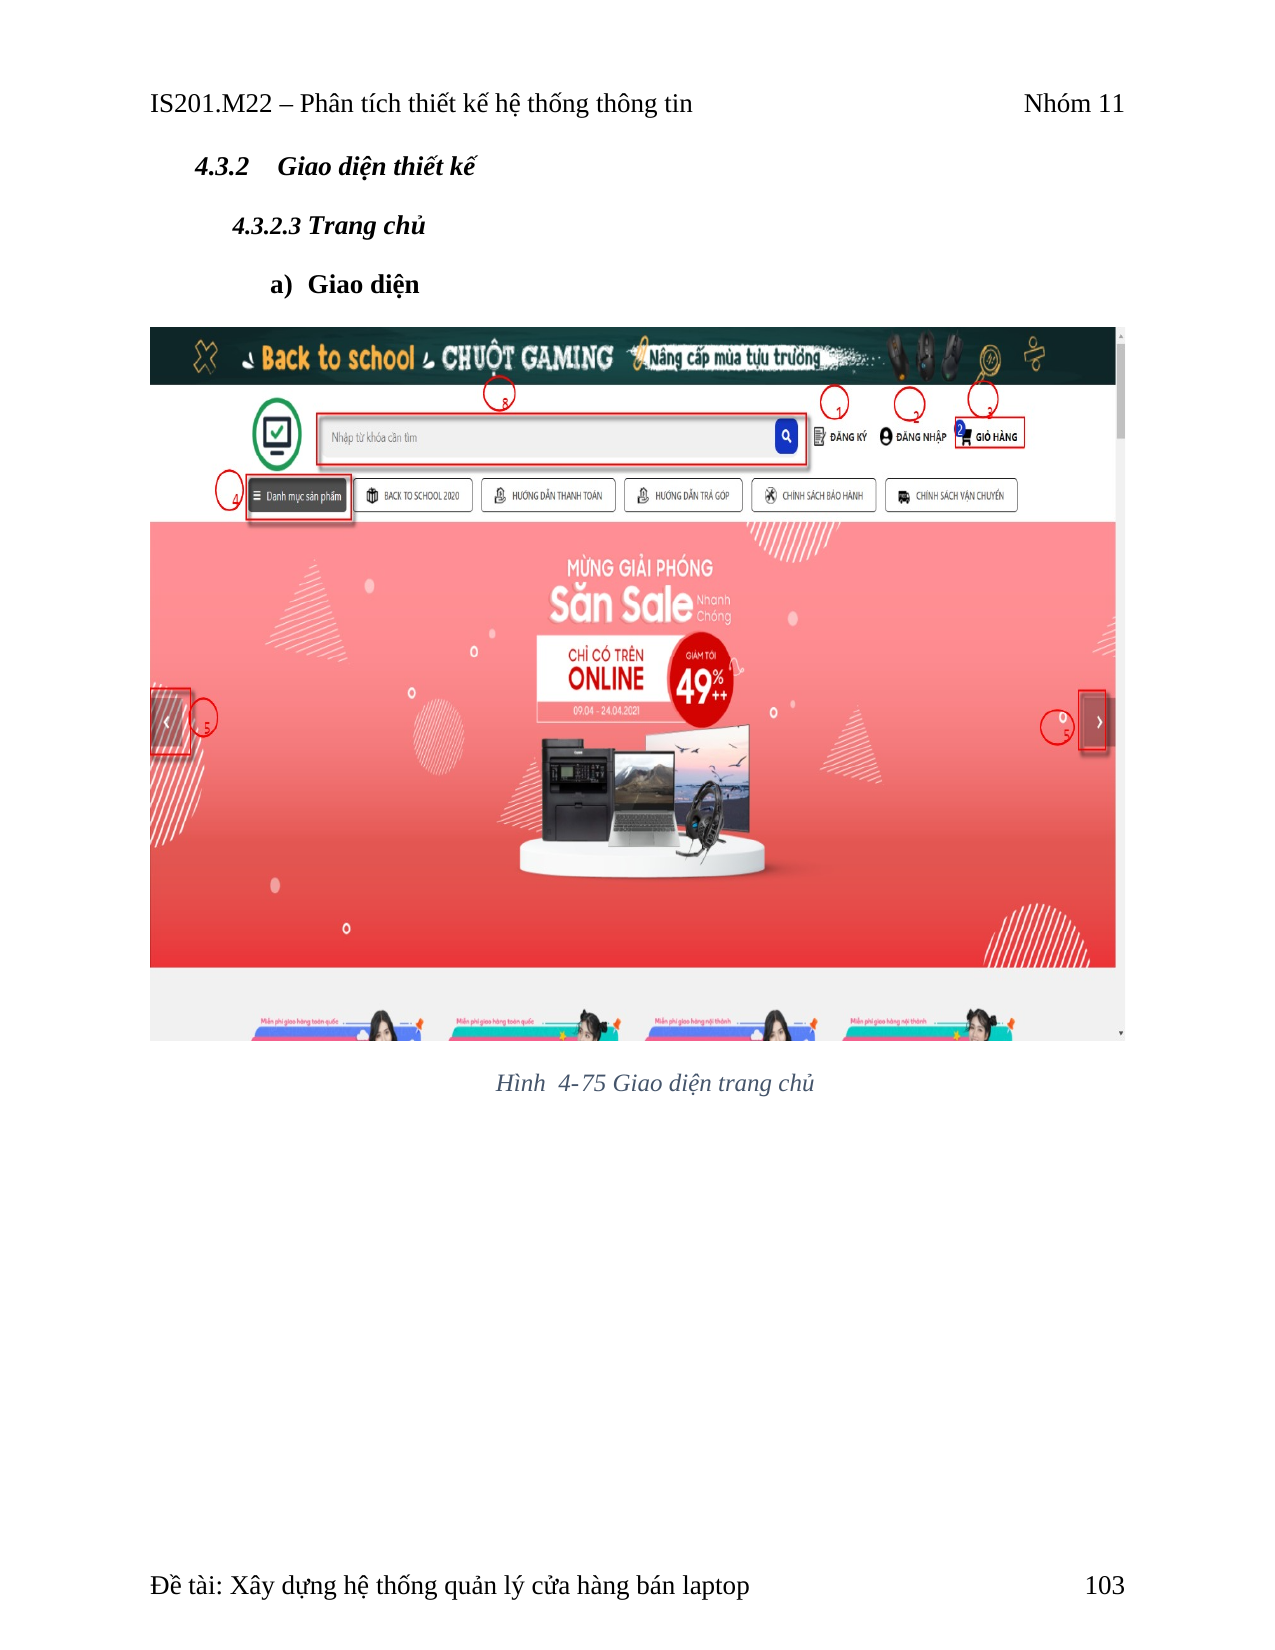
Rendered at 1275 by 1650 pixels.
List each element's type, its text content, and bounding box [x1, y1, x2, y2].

subtitle Giao diện [270, 268, 1125, 299]
subtitle Giao diện thiết kế [195, 150, 1125, 181]
picture [150, 327, 1125, 1041]
subtitle Trang chủ [232, 209, 1125, 240]
